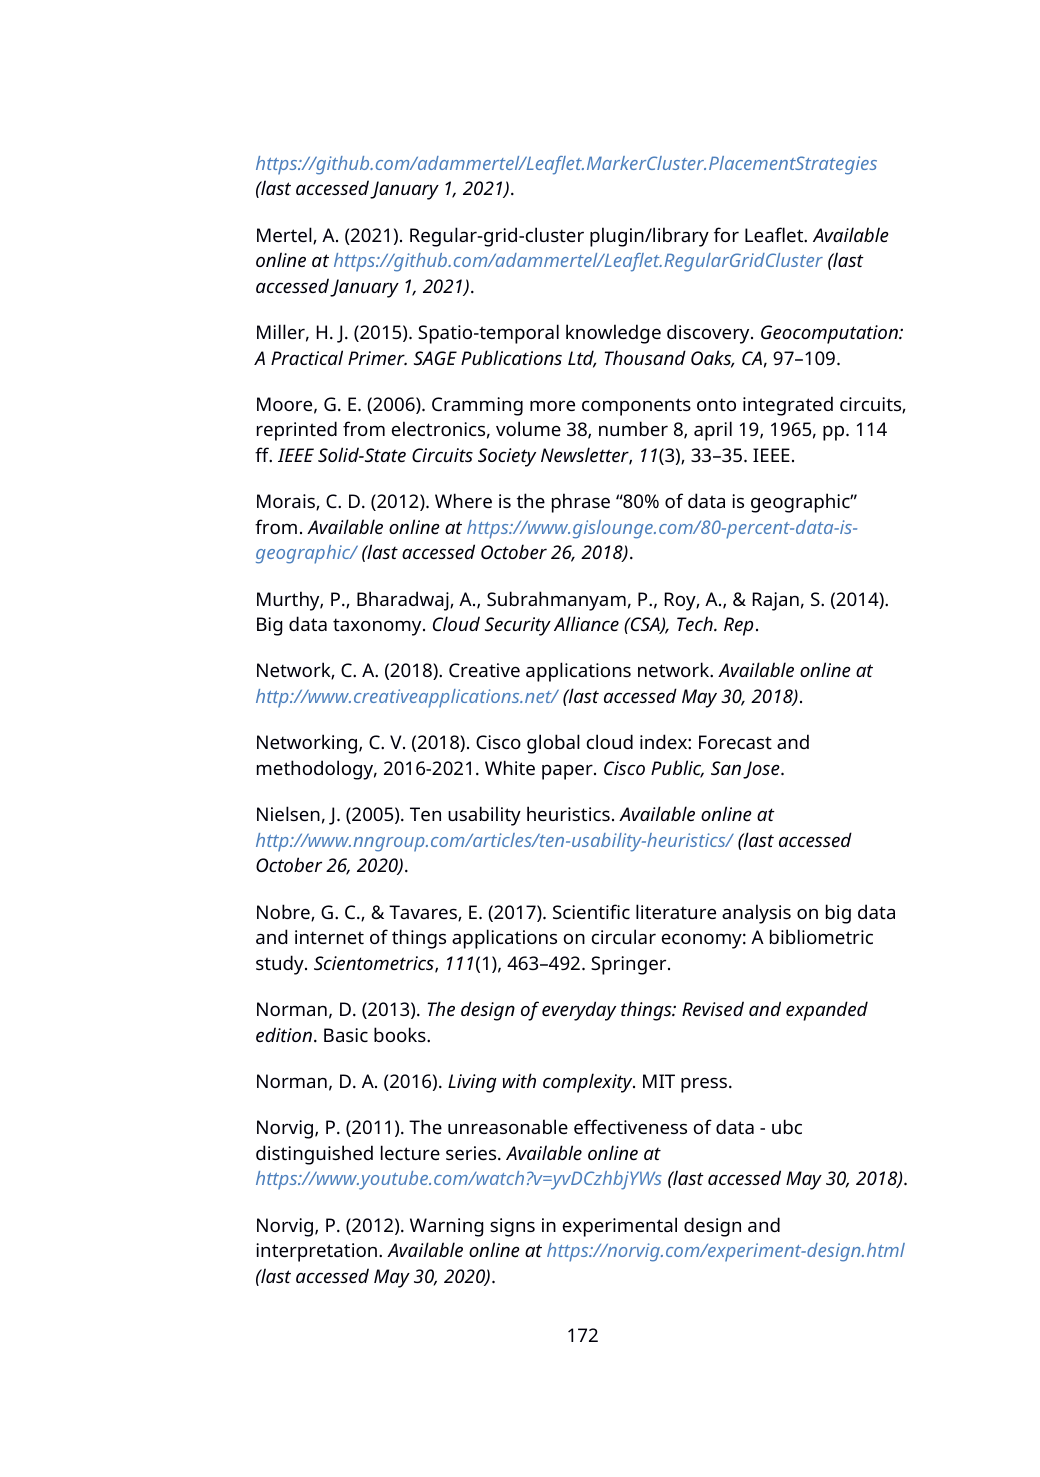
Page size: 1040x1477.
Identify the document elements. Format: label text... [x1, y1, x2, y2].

text Murthy, P., Bharadwaj, A., Subrahmanyam, P., Roy, A., & Rajan, S. (2014). Big data taxonomy. Cloud Security Alliance (CSA), Tech. Rep. [255, 586, 910, 637]
text Norvig, P. (2011). The unreasonable effectiveness of data - ubc distinguished lecture series. Available online at https://www.youtube.com/watch?v=yvDCzhbjYWs (last accessed May 30, 2018). [255, 1114, 910, 1191]
text Norvig, P. (2012). Warning signs in experimental design and interpretation. Available online at https://norvig.com/experiment-design.html (last accessed May 30, 2020). [255, 1212, 910, 1288]
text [255, 150, 910, 201]
text Norman, D. (2013). The design of everyday things: Revised and expanded edition. Basic books. [255, 996, 910, 1047]
text Miller, H. J. (2015). Spatio-temporal knowledge discovery. Geocomputation: A Practical Primer. SAGE Publications Ltd, Thousand Oaks, CA, 97–109. [255, 319, 910, 370]
text Nielsen, J. (2005). Ten usability heuristics. Available online at http://www.nngroup.com/articles/ten-usability-heuristics/ (last accessed October 26, 2020). [255, 802, 910, 878]
text Nobre, G. C., & Tavares, E. (2017). Scientific literature analysis on big data and internet of things applications on circular economy: A bibliometric study. Scientometrics, 111(1), 463–492. Springer. [255, 899, 910, 976]
text Norman, D. A. (2016). Living with complexity. MIT press. [255, 1068, 910, 1094]
text Morais, C. D. (2012). Where is the phrase “80% of data is geographic” from. Available online at https://www.gislounge.com/80-percent-data-is-geographic/ (last accessed October 26, 2018). [255, 488, 910, 565]
text Network, C. A. (2018). Creative applications network. Available online at http://www.creativeapplications.net/ (last accessed May 30, 2018). [255, 658, 910, 709]
text Mertel, A. (2021). Regular-grid-cluster plugin/library for Leaflet. Available online at https://github.com/adammertel/Leaflet.RegularGridCluster (last accessed January 1, 2021). [255, 222, 910, 298]
text Moore, G. E. (2006). Cramming more components onto integrated circuits, reprinted from electronics, volume 38, number 8, april 19, 1965, pp. 114 ff. IEEE Solid-State Circuits Society Newsletter, 11(3), 33–35. IEEE. [255, 391, 910, 468]
text Networking, C. V. (2018). Cisco global cloud index: Forecast and methodology, 2016-2021. White paper. Cisco Public, San Jose. [255, 730, 910, 781]
